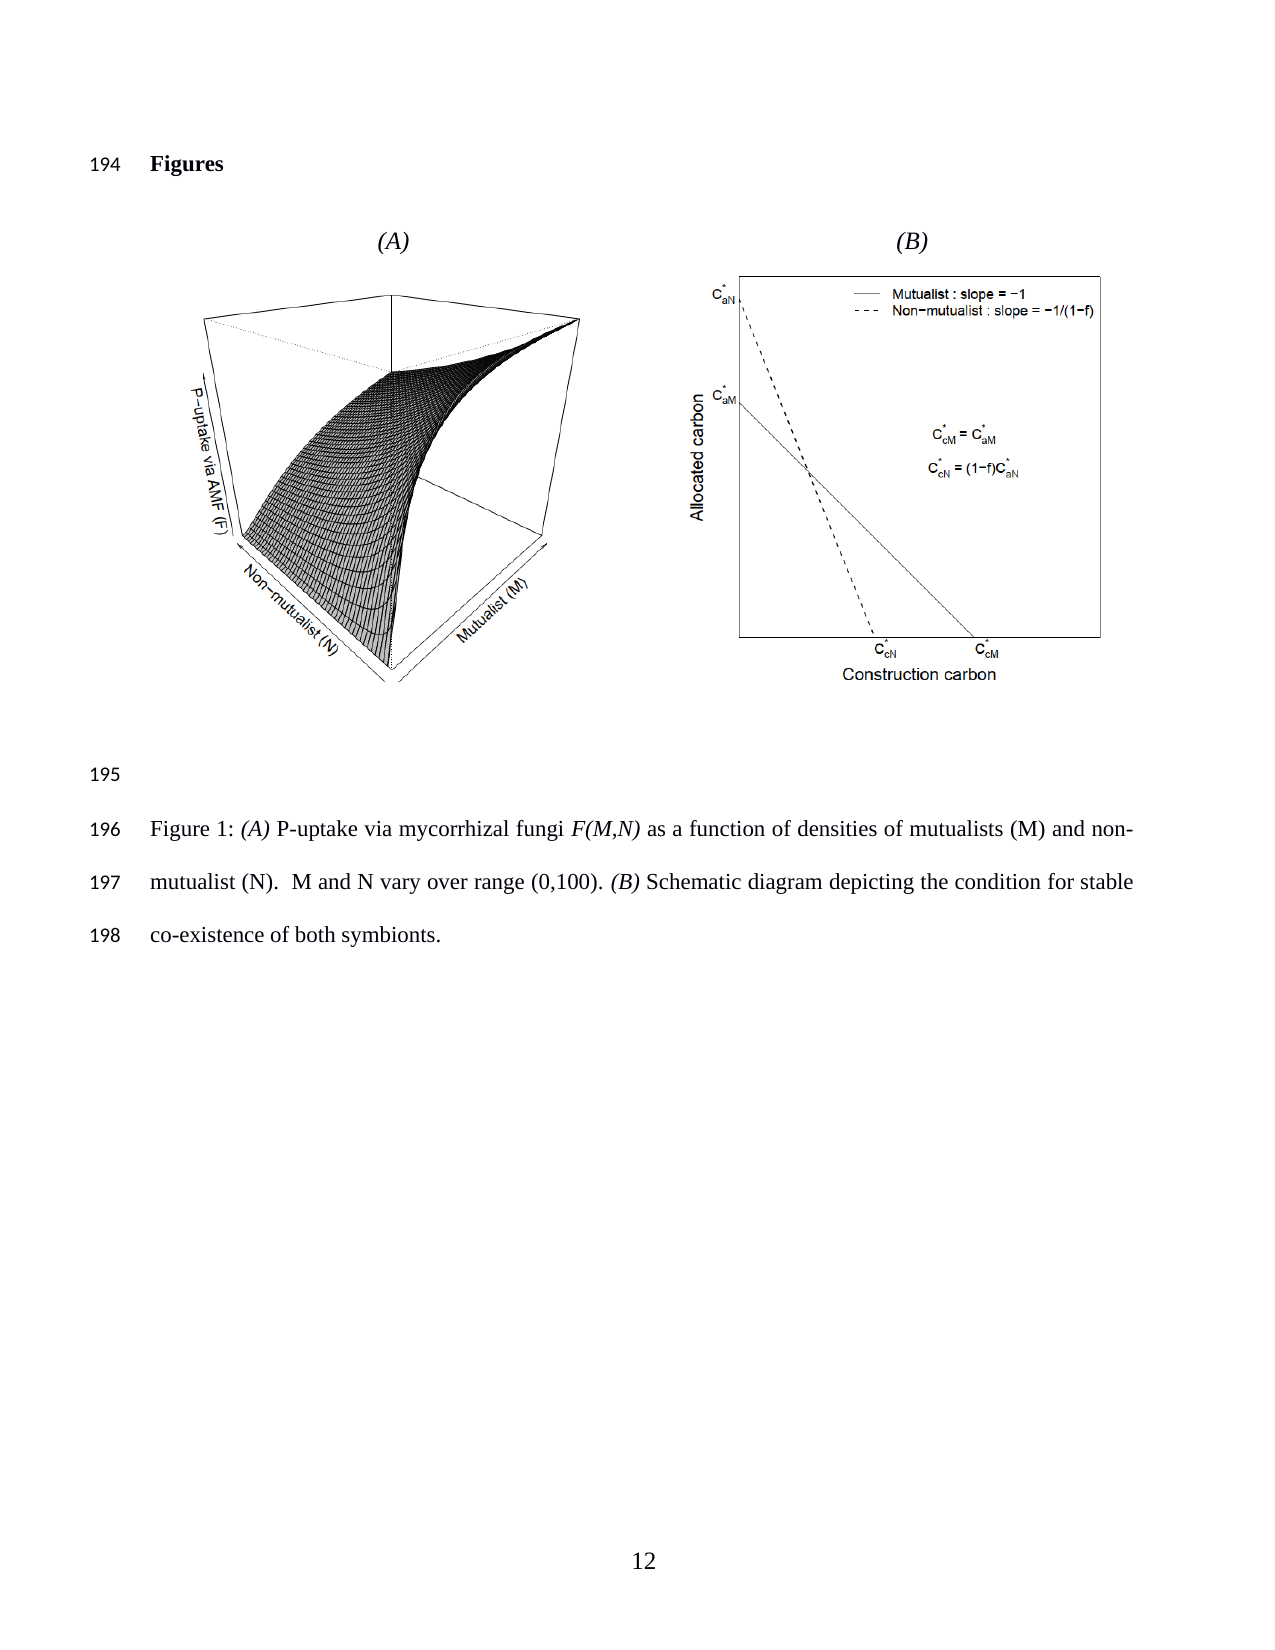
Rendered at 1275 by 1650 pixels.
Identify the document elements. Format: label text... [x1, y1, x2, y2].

text Figure 1: (A) P-uptake via mycorrhizal fungi F(M,N) as a function of densities of mutualists (M) and non-mutualist (N). M and N vary over range (0,100). (B) Schematic diagram depicting the condition for stable co-existence of both symbionts. Figure 2: For fidelity f = 0.3: (A) Zero net growth isoclines (ZNGI) for both symbionts intersect at a common point which indicates stable co-existence of mutualist and non-mutualist. Other parameters include Ps = 0.3, u = 0.4, bmax = 0.8, d = 0.5, s = 0.3, g = 0.2, Kc = 5, KM = 10, KN = 30. Two trajectories in the resource carbons’ phase space initiated at (0.1, 0.1) reached to that common point for Cc0 = 5 and 25. (B) Numerical solutions of Equation (1) and (4): dynamics of allocated carbon (Ca) and construction carbon (Cc) respectively against time for Cc0 = 5. (C) Numerical solutions of Equation (2) and (3): dynamics of mutualist (M) and non-mutualist (N) against time for Cc0 = 5. (D - E) same as described for (B - C) but with Cc0 = 25. (F) Variation of equilibrium values of () and () against Cc0 : construction carbon remained always greater than allocated carbon (green solid line above black dotted line at 1) as it was invested in both symbionts, similarly with increasing greater storage of source construction carbon-density (Cc0) in the plant, non-mutualist dominated over mutualist in co-existing population. With Cc0 = 5 and keeping other parameters fixed as mentioned earlier (G) analytical solution for equilibrium values of allocated and construction carbon (,) remains at a fixed level when we vary phosphorous availability in soil (Ps). (H) Equilibrium value for mutualist () decreases as plant can avail phosphorous directly from soil and so does not depend upon the symbionts much, whereas equilibrium value for non-mutualist () increases with soil-phosphorous as it gets same level of resources as that of mutualist without paying any cost of mutualism (s). [150, 815, 1134, 947]
text Figures [150, 150, 1134, 176]
picture [127, 254, 619, 724]
picture [671, 254, 1121, 705]
